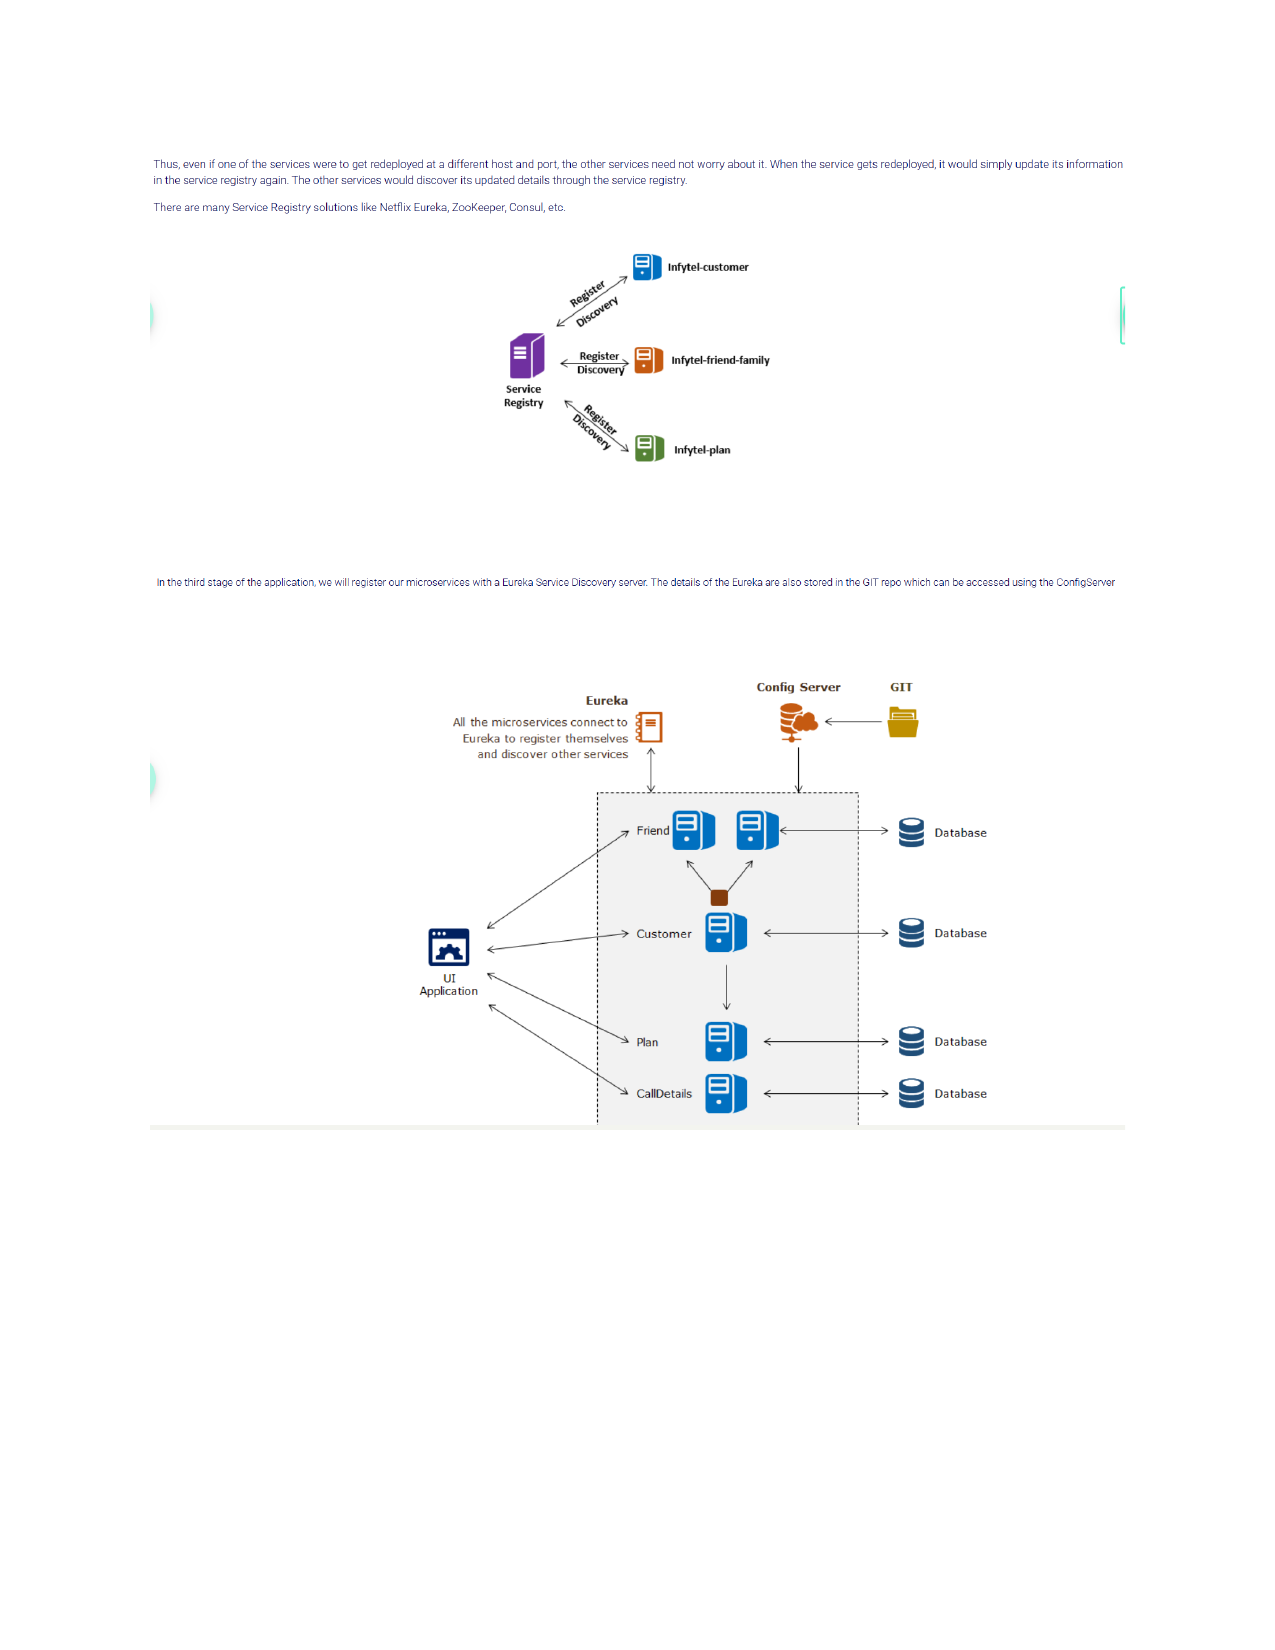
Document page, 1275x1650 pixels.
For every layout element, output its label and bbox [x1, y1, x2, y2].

picture [150, 150, 1125, 487]
picture [150, 570, 1125, 1130]
